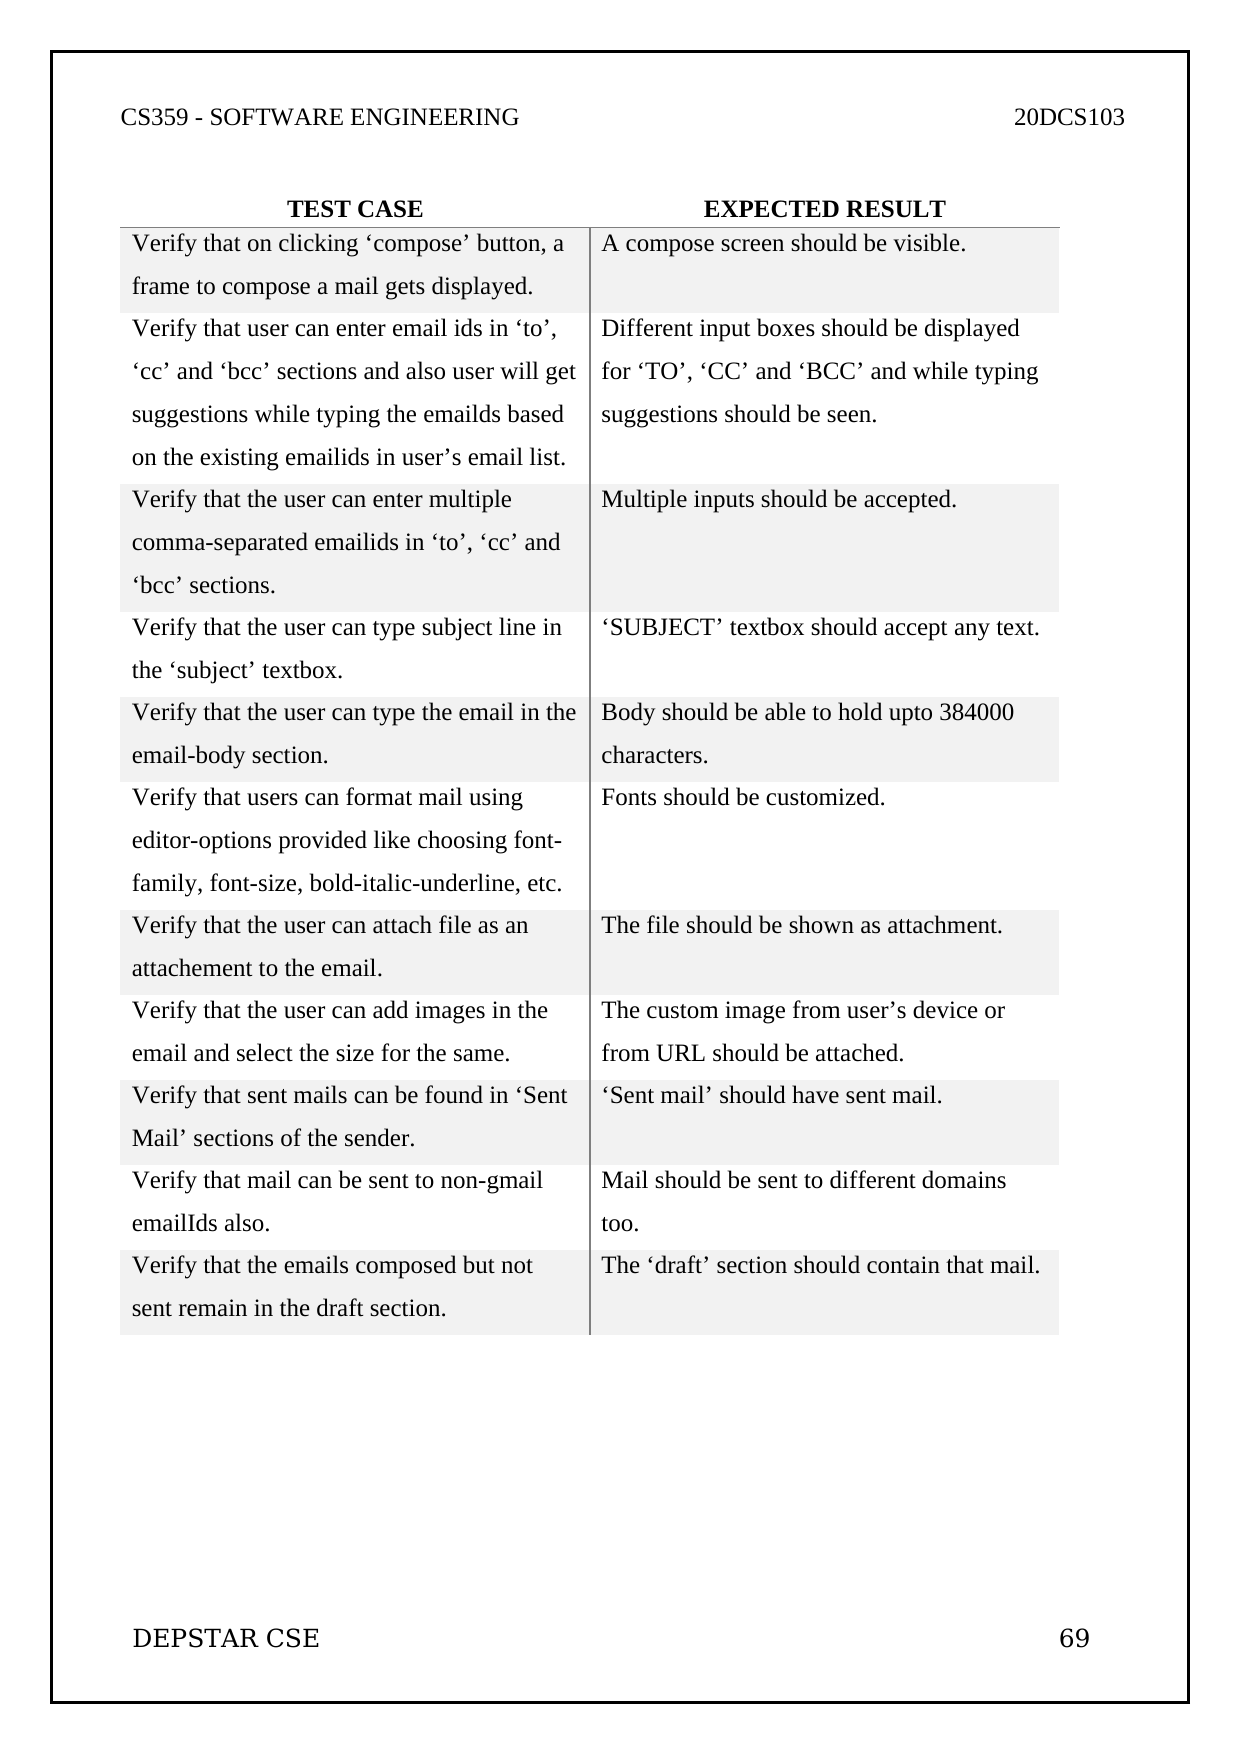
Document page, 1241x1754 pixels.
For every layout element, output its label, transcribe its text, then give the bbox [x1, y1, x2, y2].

table_cell The file should be shown as attachment. [591, 910, 1059, 995]
table_cell A compose screen should be visible. [591, 228, 1059, 313]
table_cell Verify that the user can type the email in the email-body section. [120, 697, 589, 782]
table_cell Verify that on clicking ‘compose’ button, a frame to compose a mail gets displayed. [120, 228, 589, 313]
table_cell Verify that the user can attach file as an attachement to the email. [120, 910, 589, 995]
table_cell Body should be able to hold upto 384000 characters. [591, 697, 1059, 782]
table_cell The custom image from user’s device or from URL should be attached. [591, 995, 1059, 1080]
table_cell Verify that the emails composed but not sent remain in the draft section. [120, 1250, 589, 1335]
table_cell Multiple inputs should be accepted. [591, 484, 1059, 612]
table_header Test Case [120, 194, 590, 227]
table_cell The ‘draft’ section should contain that mail. [591, 1250, 1059, 1335]
table_cell Verify that the user can enter multiple comma-separated emailids in ‘to’, ‘cc’ and ‘bcc’ sections. [120, 484, 589, 612]
table_cell Verify that mail can be sent to non-gmail emailIds also. [120, 1165, 589, 1250]
table_cell Verify that the user can add images in the email and select the size for the same. [120, 995, 589, 1080]
table_cell Mail should be sent to different domains too. [591, 1165, 1059, 1250]
table_cell Verify that sent mails can be found in ‘Sent Mail’ sections of the sender. [120, 1080, 589, 1165]
table_header Expected Result [590, 194, 1059, 227]
table_cell Fonts should be customized. [591, 782, 1059, 910]
table_cell ‘SUBJECT’ textbox should accept any text. [591, 612, 1059, 697]
table_cell Verify that user can enter email ids in ‘to’, ‘cc’ and ‘bcc’ sections and also user will get suggestions while typing the emailds based on the existing emailids in user’s email list. [120, 313, 589, 484]
table_cell Verify that the user can type subject line in the ‘subject’ textbox. [120, 612, 589, 697]
table_cell Verify that users can format mail using editor-options provided like choosing font-family, font-size, bold-italic-underline, etc. [120, 782, 589, 910]
table_cell ‘Sent mail’ should have sent mail. [591, 1080, 1059, 1165]
table_cell Different input boxes should be displayed for ‘TO’, ‘CC’ and ‘BCC’ and while typing suggestions should be seen. [591, 313, 1059, 484]
